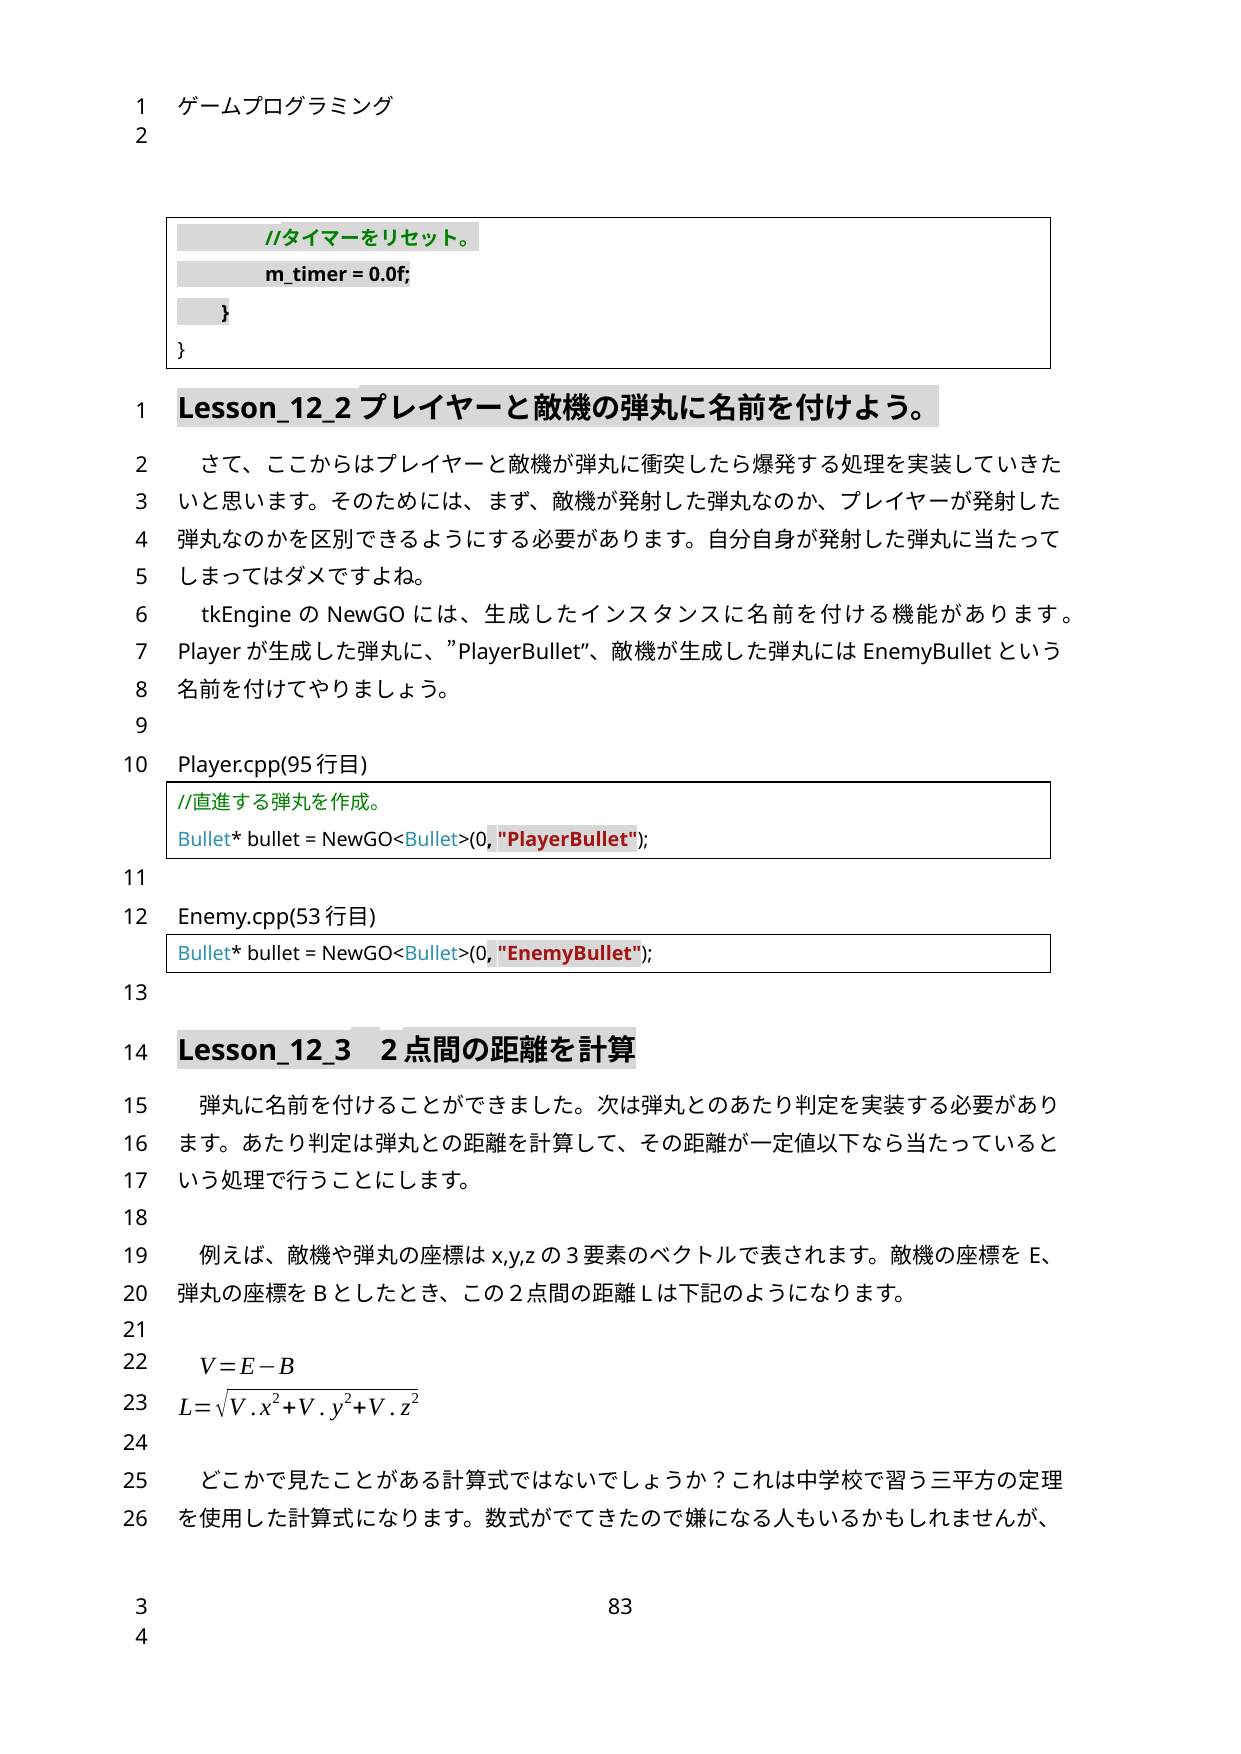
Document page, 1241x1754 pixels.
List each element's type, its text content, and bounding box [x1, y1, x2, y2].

text さて、ここからはプレイヤーと敵機が弾丸に衝突したら爆発する処理を実装していきたいと思います。そのためには、まず、敵機が発射した弾丸なのか、プレイヤーが発射した弾丸なのかを区別できるようにする必要があります。自分自身が発射した弾丸に当たってしまってはダメですよね。 [177, 444, 1063, 594]
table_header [167, 218, 1050, 368]
text tkEngineのNewGOには、生成したインスタンスに名前を付ける機能があります。Playerが生成した弾丸に、”PlayerBullet”、敵機が生成した弾丸にはEnemyBulletという名前を付けてやりましょう。 [177, 594, 1063, 706]
table_header //直進する弾丸を作成。 Bullet* bullet = NewGO<Bullet>(0, "PlayerBullet"); [167, 783, 1050, 857]
text Enemy.cpp(53行目) [177, 896, 1063, 933]
text 弾丸に名前を付けることができました。次は弾丸とのあたり判定を実装する必要があります。あたり判定は弾丸との距離を計算して、その距離が一定値以下なら当たっているという処理で行うことにします。 [177, 1086, 1063, 1198]
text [177, 1461, 1063, 1536]
subtitle Lesson_12_3 2点間の距離を計算 [177, 1011, 1063, 1086]
text 例えば、敵機や弾丸の座標はx,y,zの3要素のベクトルで表されます。敵機の座標をE、弾丸の座標をBとしたとき、この２点間の距離Lは下記のようになります。 [177, 1236, 1063, 1311]
subtitle Lesson_12_2 プレイヤーと敵機の弾丸に名前を付けよう。 [177, 369, 1063, 444]
table_header Bullet* bullet = NewGO<Bullet>(0, "EnemyBullet"); [167, 935, 1050, 972]
text Player.cpp(95行目) [177, 744, 1063, 781]
